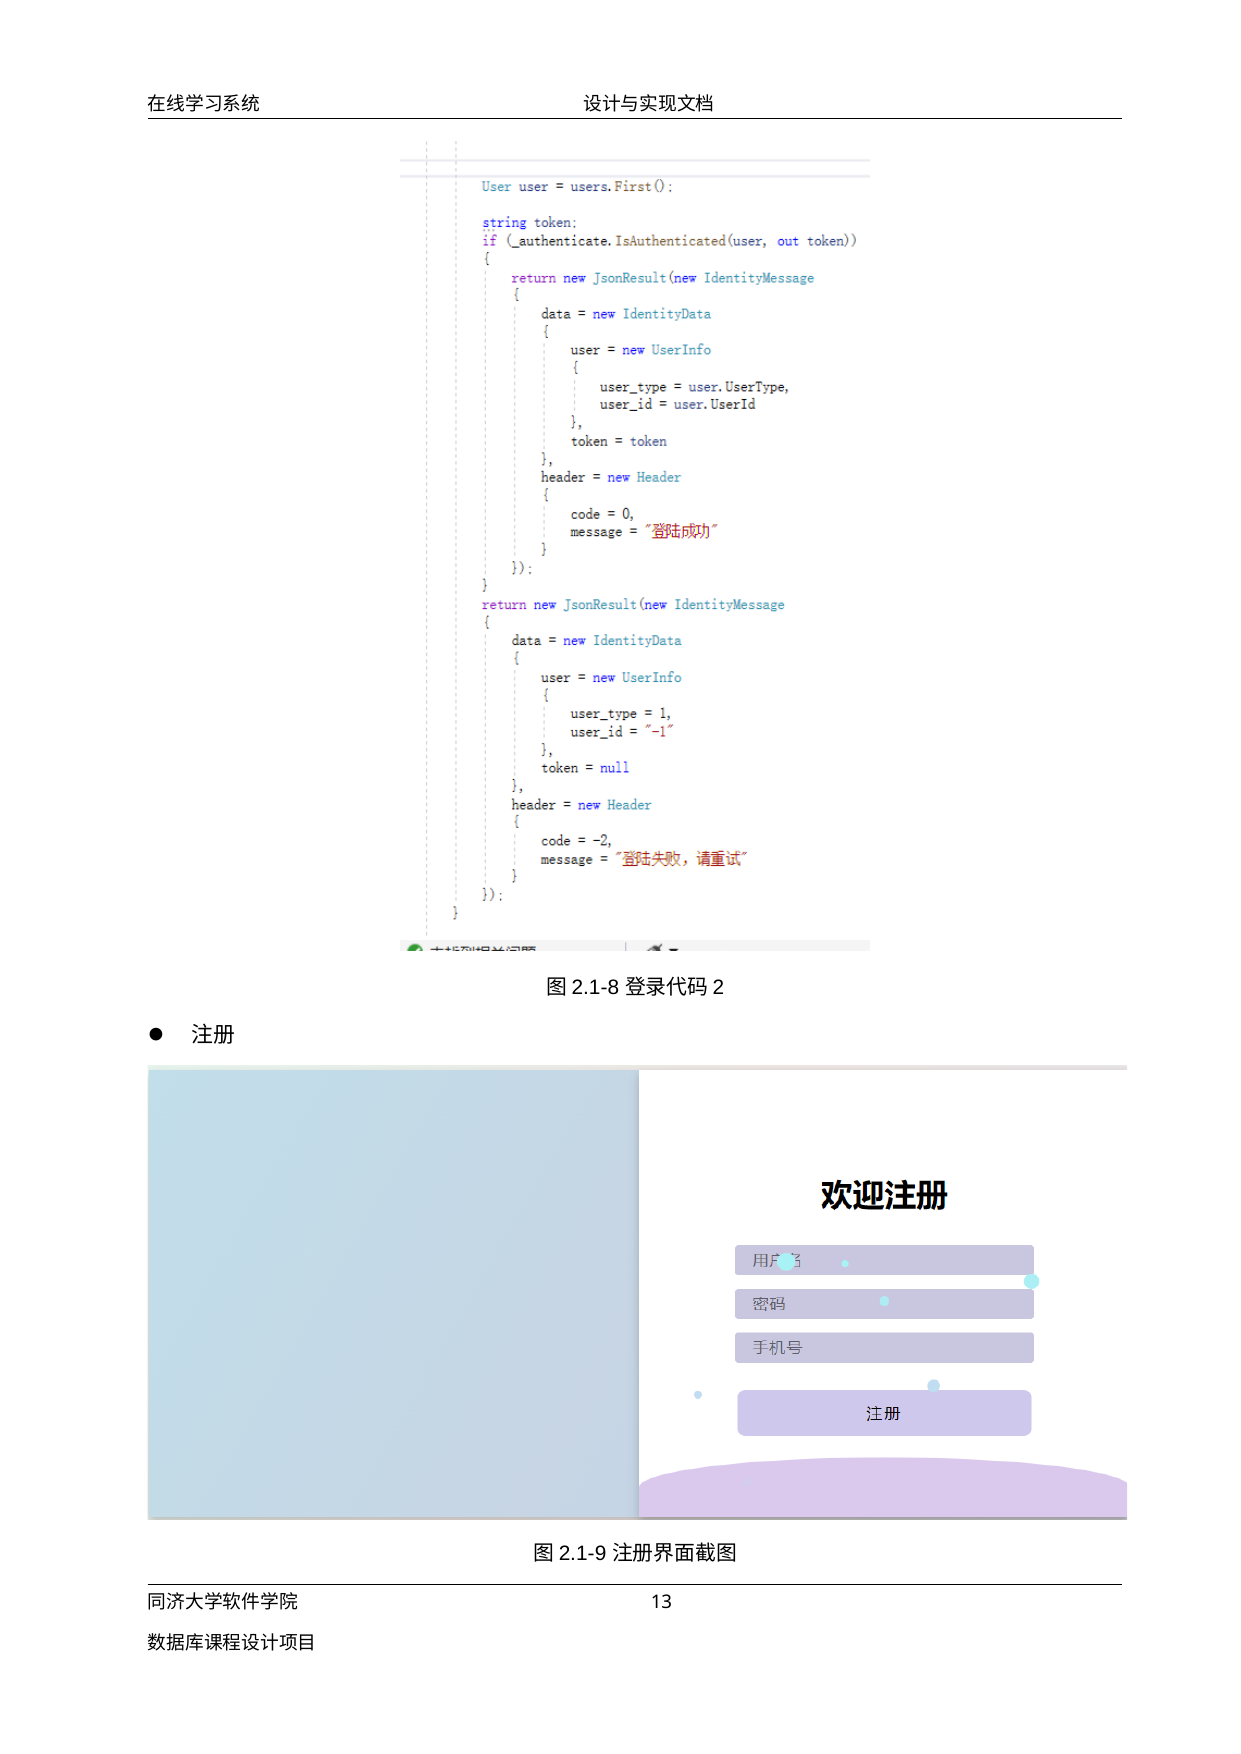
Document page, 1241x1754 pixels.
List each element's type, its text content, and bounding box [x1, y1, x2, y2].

text 图 2.1-9 注册界面截图 [148, 1535, 1122, 1567]
list 注册 [148, 1017, 1122, 1049]
picture [400, 141, 870, 951]
picture [147, 1065, 1128, 1520]
text 图 2.1-8 登录代码2 [148, 969, 1122, 1001]
